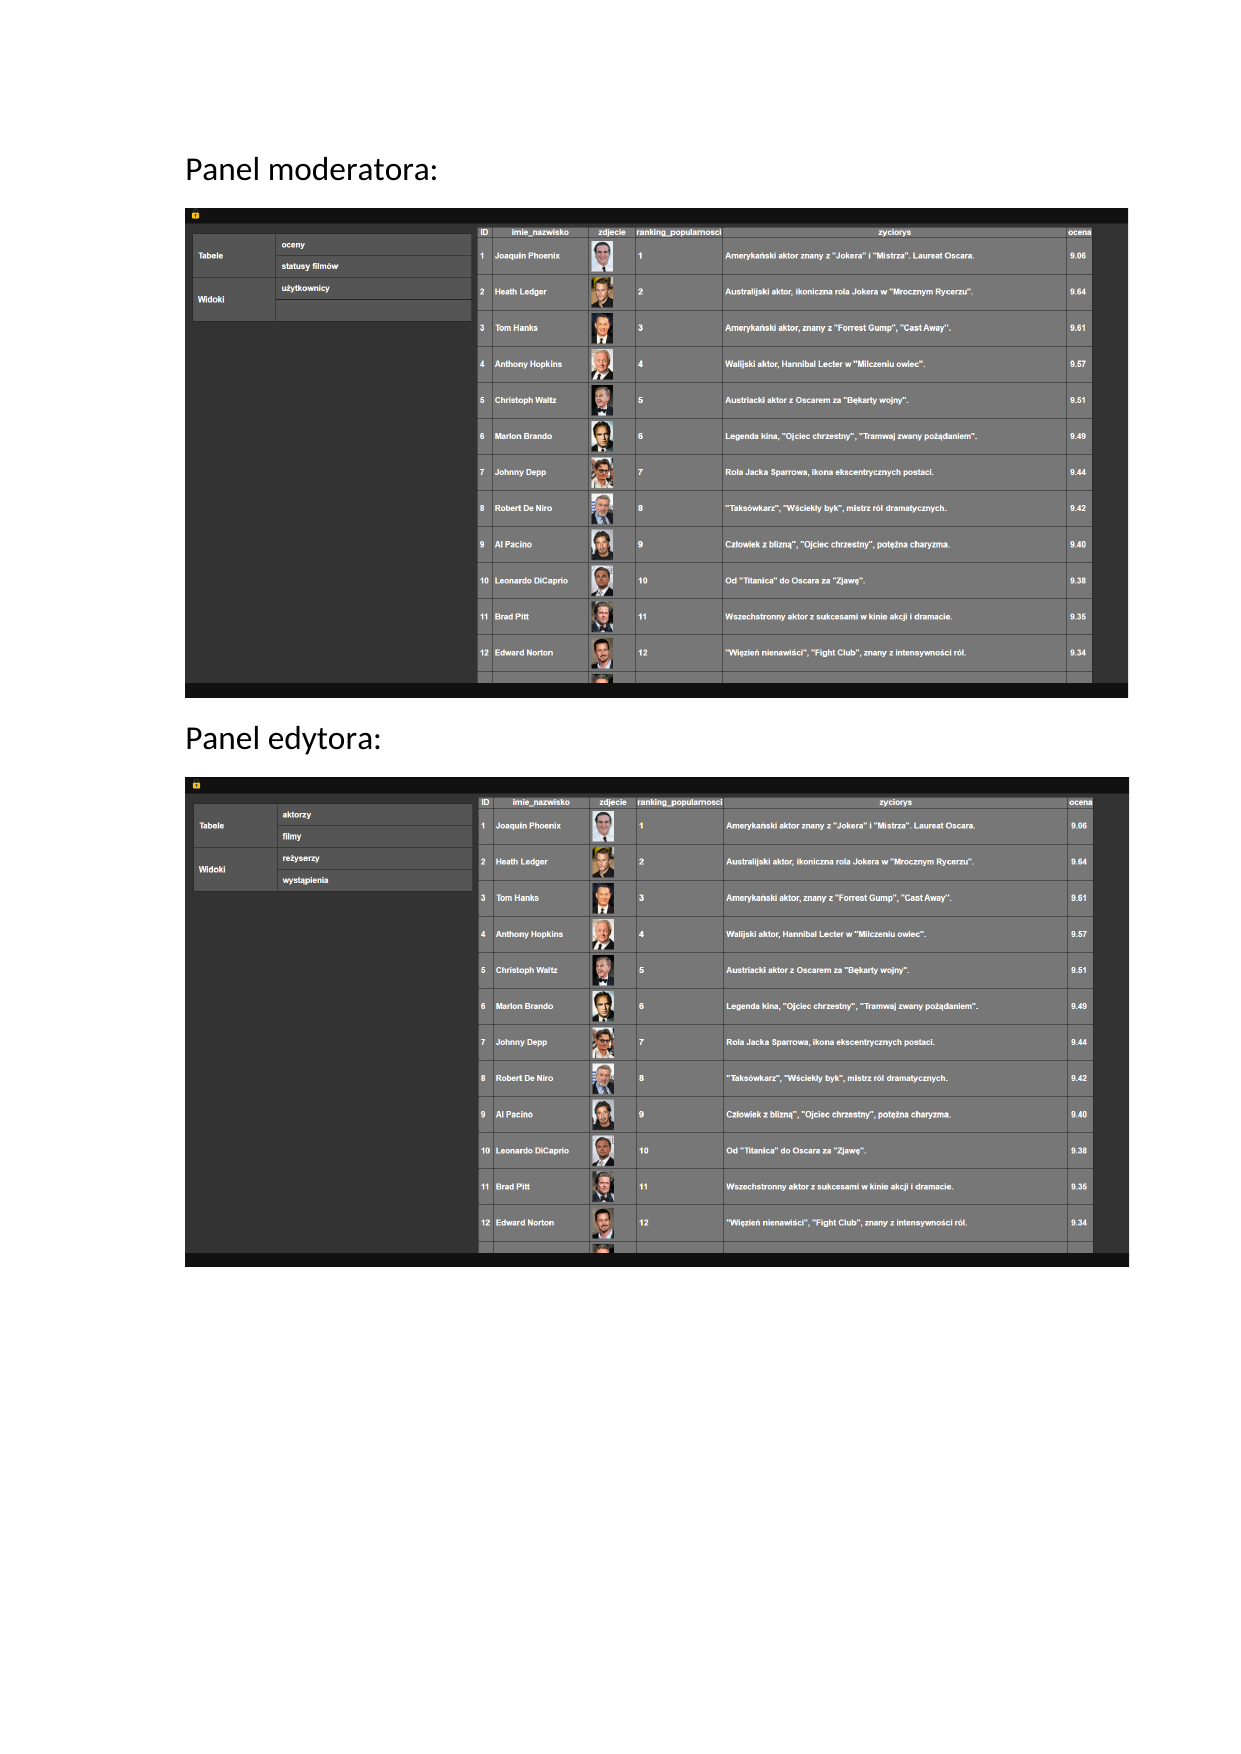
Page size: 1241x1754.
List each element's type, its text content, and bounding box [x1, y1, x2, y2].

text Panel moderatora: [185, 148, 1093, 188]
picture [185, 777, 1130, 1267]
picture [185, 208, 1129, 698]
text Panel edytora: [185, 717, 1093, 757]
